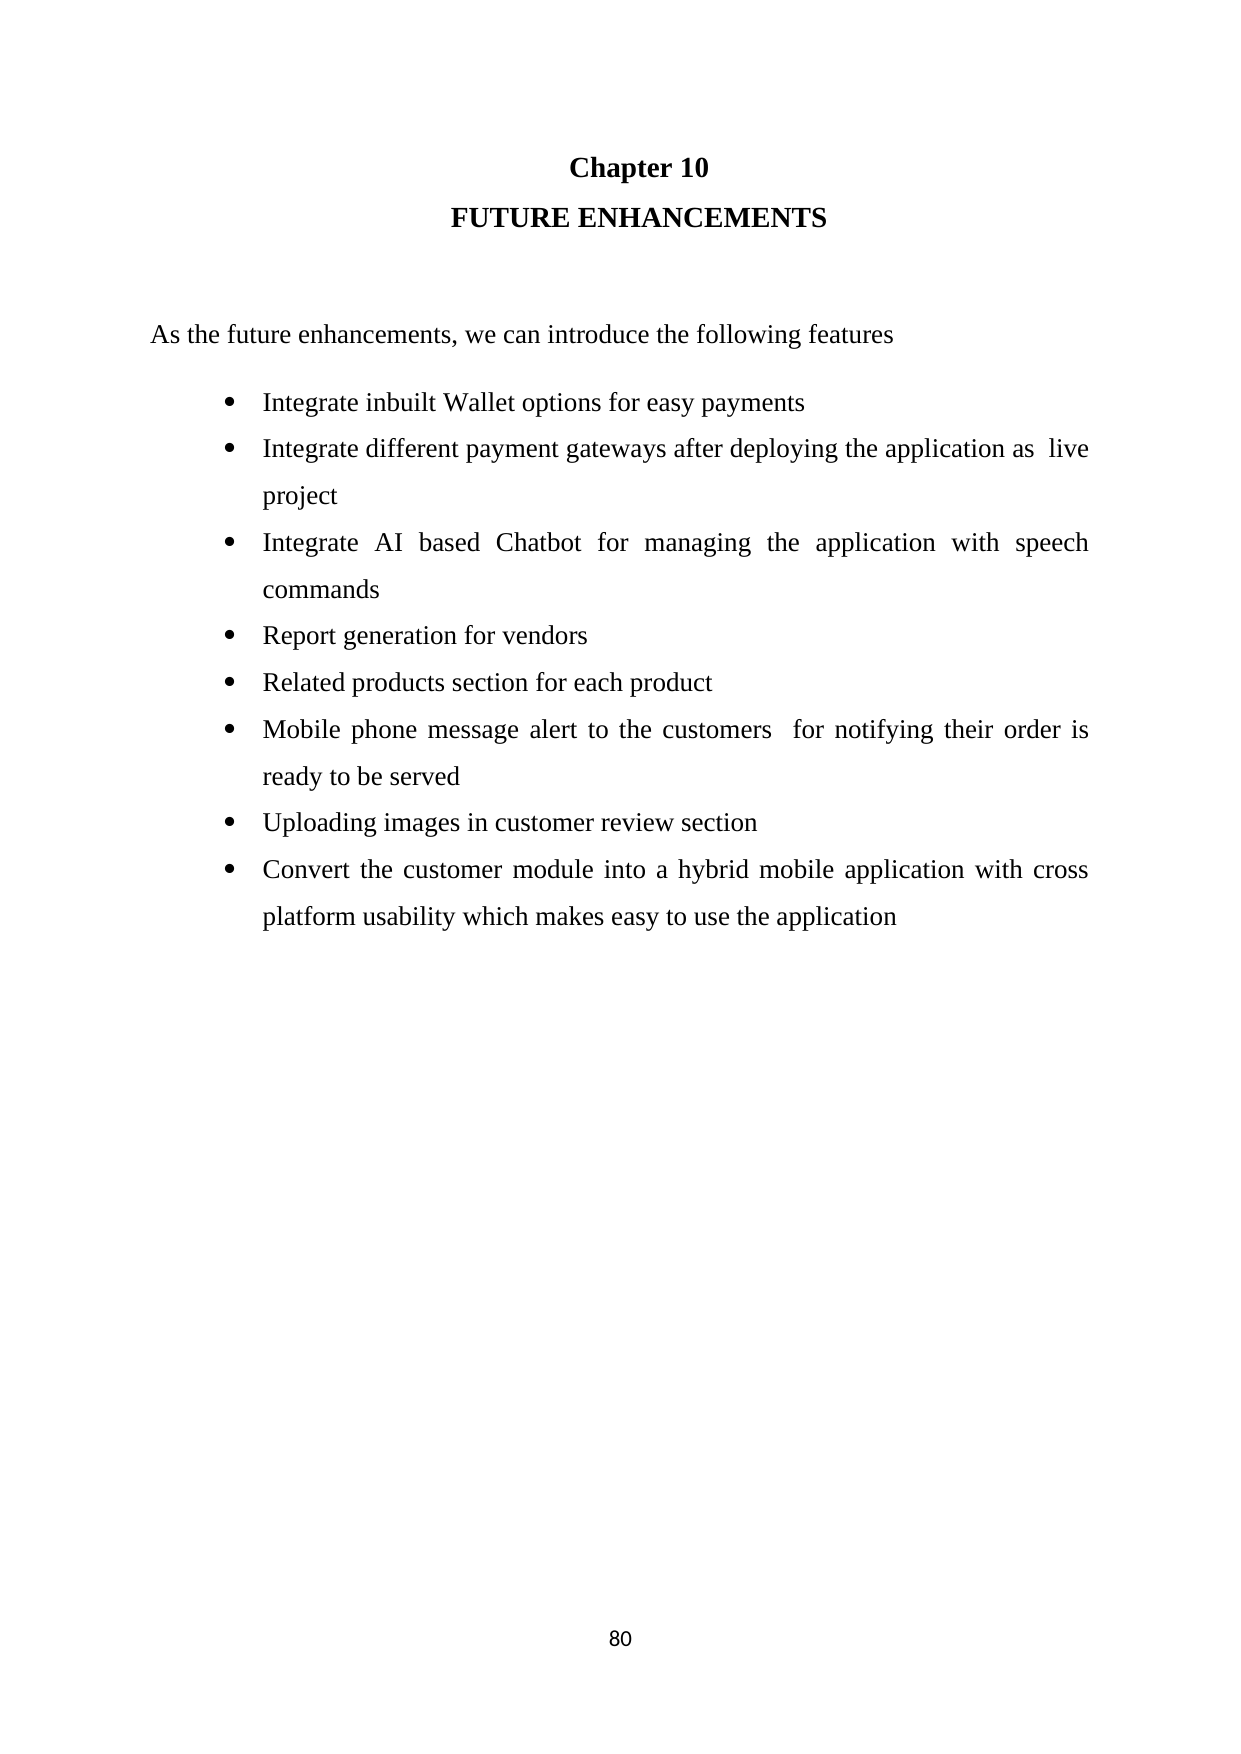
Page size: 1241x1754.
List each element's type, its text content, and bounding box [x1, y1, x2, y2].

text FUTURE ENHANCEMENTS [150, 200, 1090, 234]
list Mobile phone message alert to the customers for notifying their order is ready to be served [225, 713, 1090, 791]
list Integrate AI based Chatbot for managing the application with speech commands [225, 526, 1090, 604]
list Report generation for vendors [225, 619, 1090, 651]
list Related products section for each product [225, 666, 1090, 697]
text As the future enhancements, we can introduce the following features [150, 318, 1090, 349]
list Uploading images in customer review section [225, 807, 1090, 838]
text Chapter 10 [150, 150, 1090, 183]
list Convert the customer module into a hybrid mobile application with cross platform usability which makes easy to use the application [225, 853, 1090, 931]
list Integrate inbuilt Wallet options for easy payments [225, 386, 1090, 417]
list Integrate different payment gateways after deploying the application as live project [225, 432, 1090, 510]
